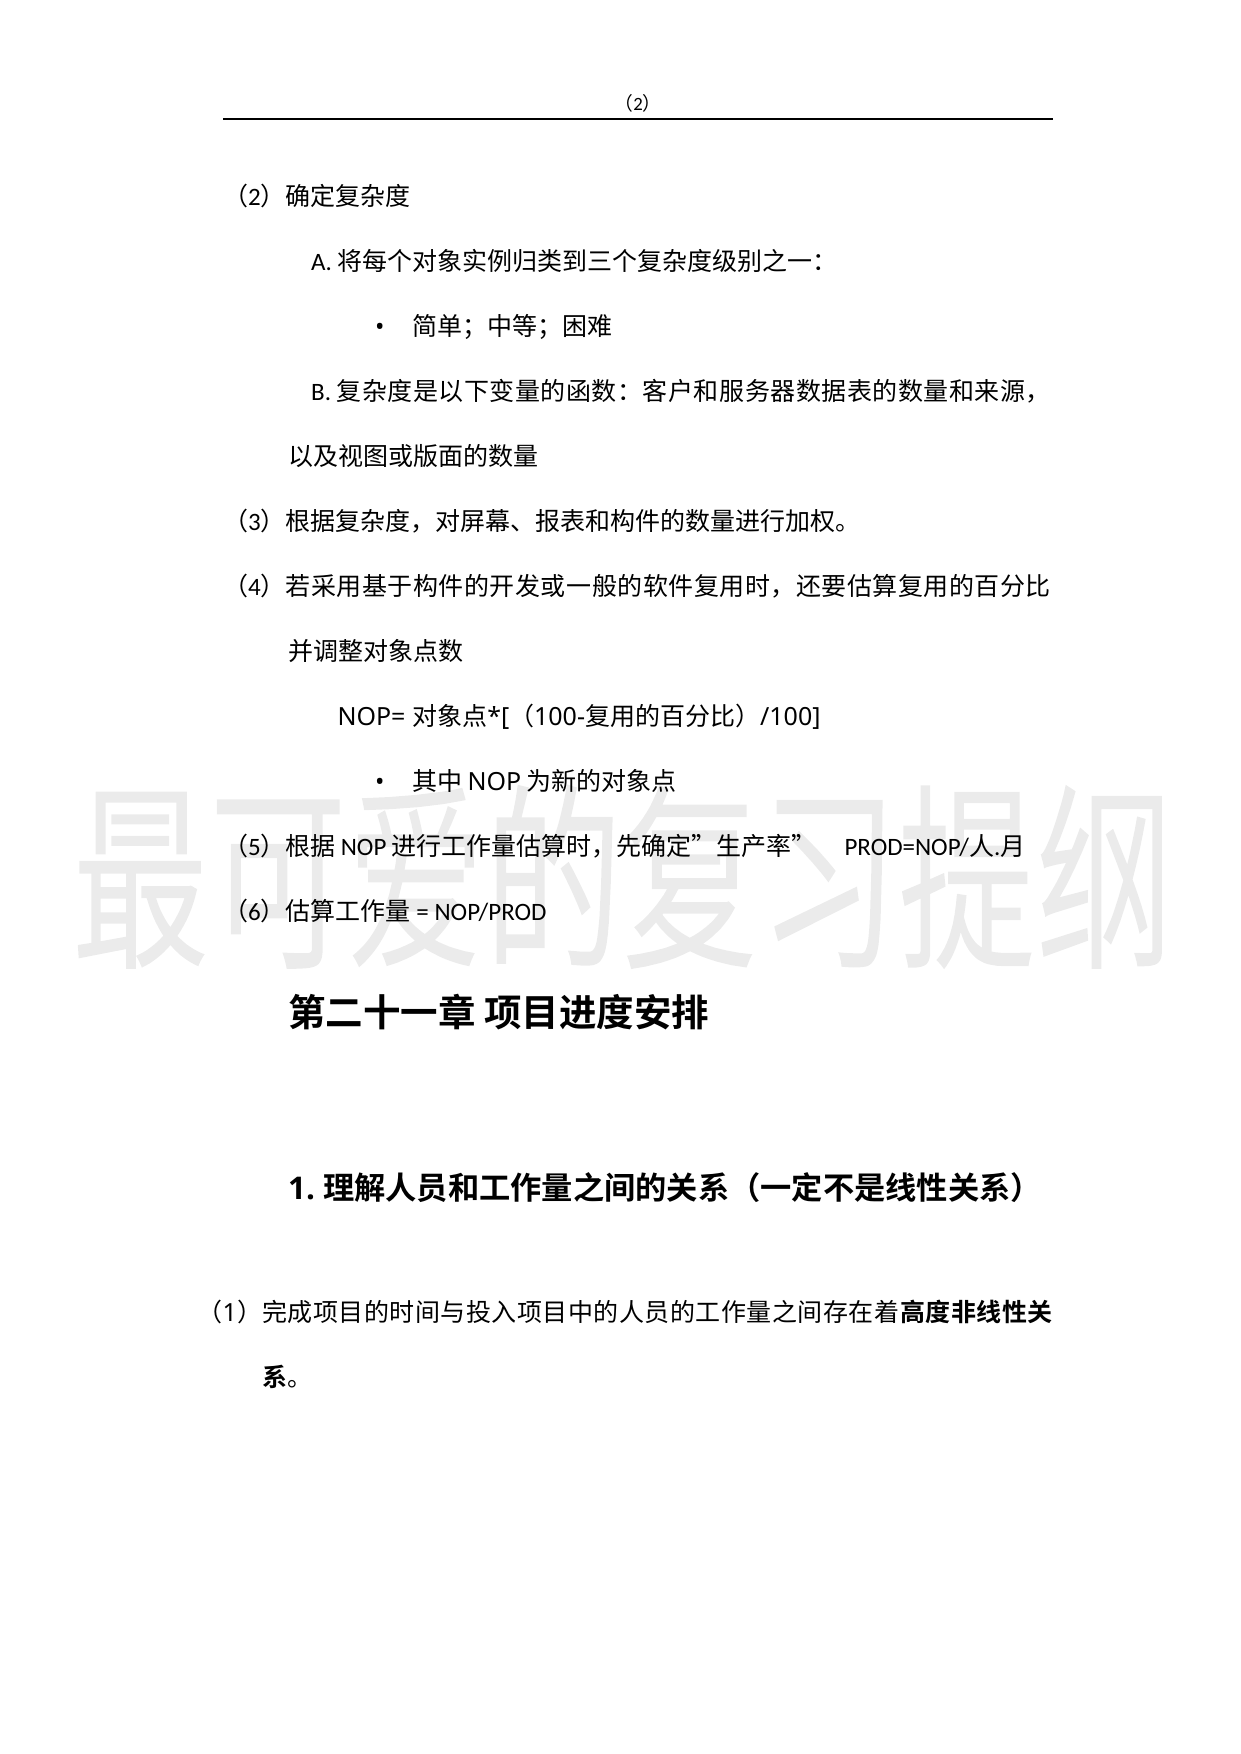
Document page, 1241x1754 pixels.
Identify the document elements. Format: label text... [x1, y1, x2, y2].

text 估算工作量 = NOP/PROD [223, 877, 1053, 942]
list NOP= 对象点*[（100-复用的百分比）/100] [337, 682, 1053, 747]
list 复杂度是以下变量的函数：客户和服务器数据表的数量和来源，以及视图或版面的数量 [288, 357, 1053, 487]
subtitle 理解人员和工作量之间的关系（一定不是线性关系） [288, 1153, 1053, 1218]
list 简单；中等；困难 [375, 292, 1053, 357]
list 其中NOP为新的对象点 [375, 747, 1053, 812]
text 根据NOP进行工作量估算时，先确定”生产率” PROD=NOP/人.月 [223, 812, 1053, 877]
list 将每个对象实例归类到三个复杂度级别之一： [288, 227, 1053, 292]
text 确定复杂度 [223, 162, 1053, 227]
subtitle 项目进度安排 [288, 977, 1053, 1042]
text 完成项目的时间与投入项目中的人员的工作量之间存在着高度非线性关系。 [197, 1278, 1053, 1408]
text 若采用基于构件的开发或一般的软件复用时，还要估算复用的百分比，并调整对象点数 [223, 552, 1053, 682]
text 根据复杂度，对屏幕、报表和构件的数量进行加权。 [223, 487, 1053, 552]
